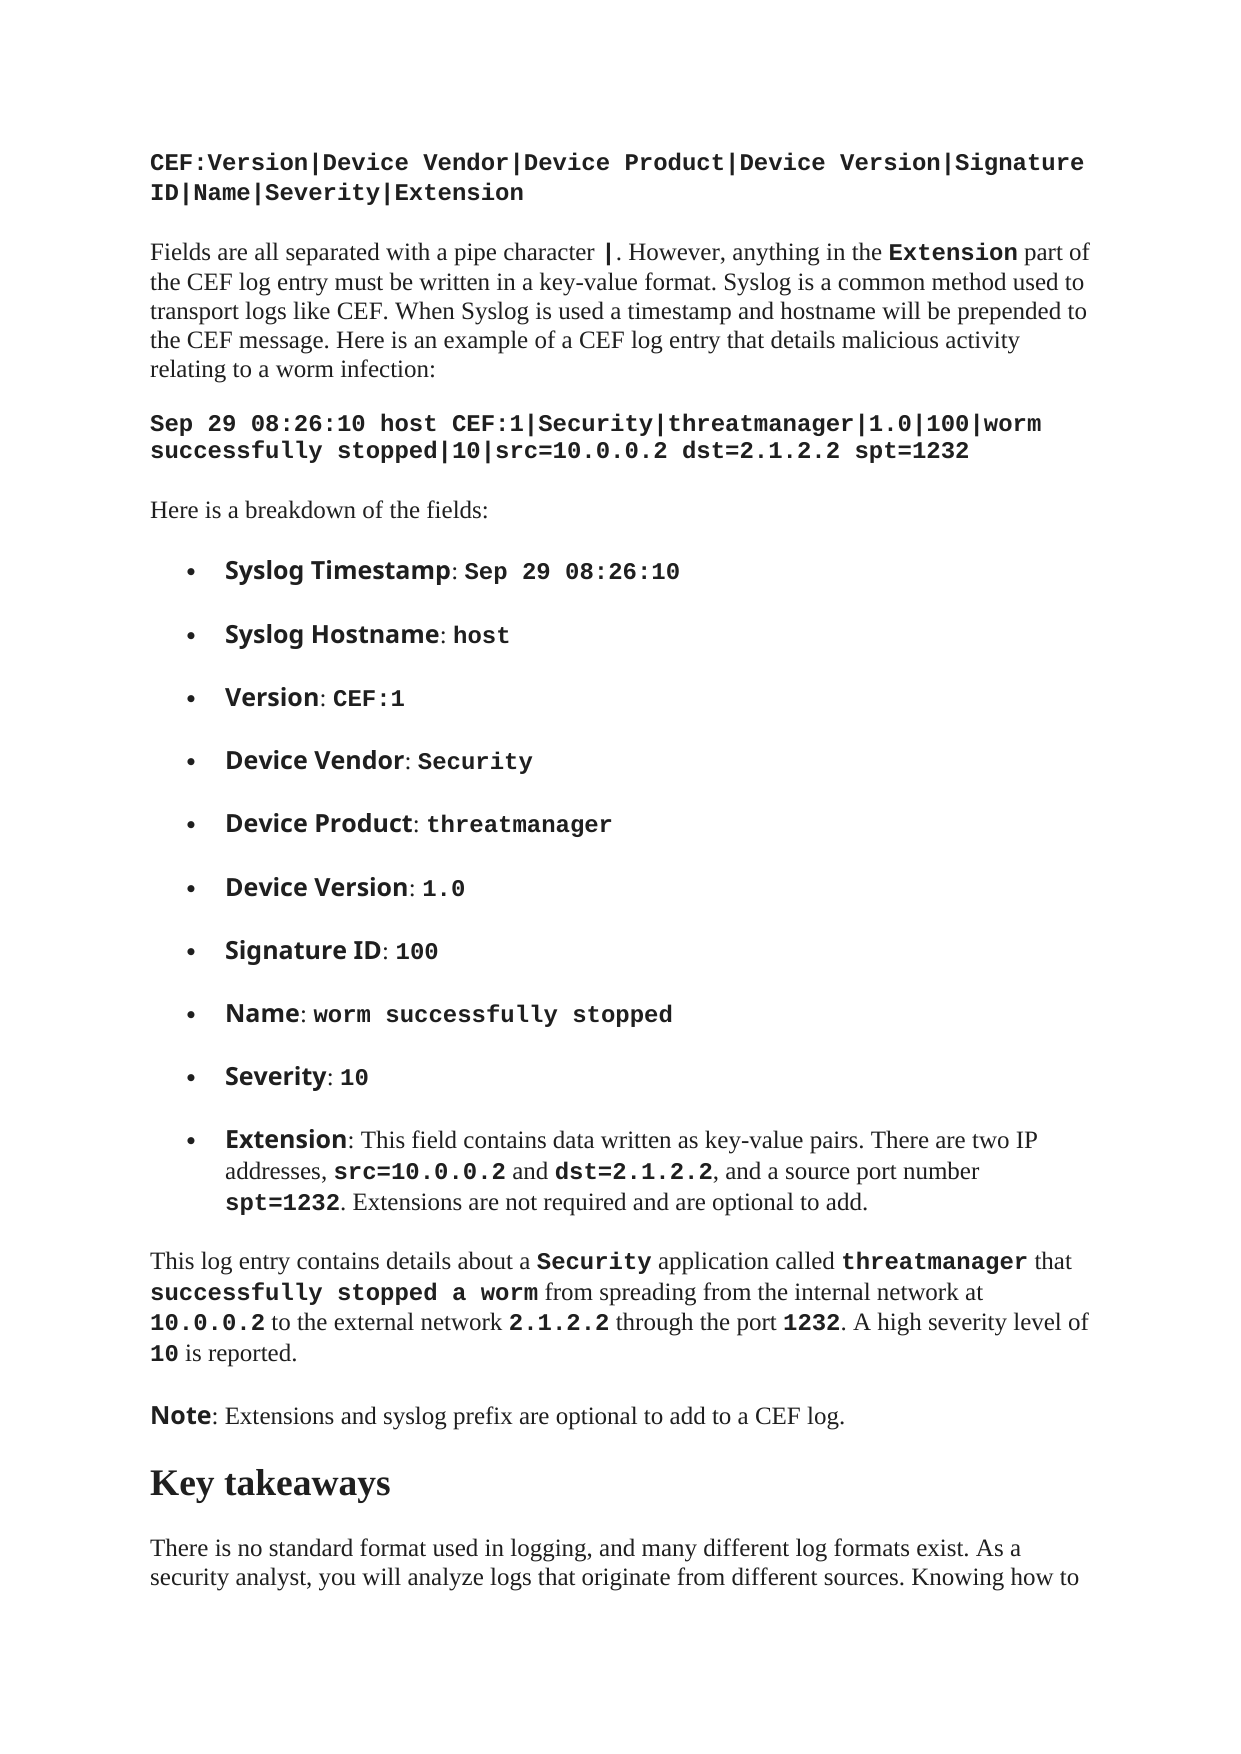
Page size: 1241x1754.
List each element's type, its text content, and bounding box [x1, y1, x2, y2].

list Signature ID: 100 [187, 932, 1090, 966]
text Sep 29 08:26:10 host CEF:1|Security|threatmanager|1.0|100|worm successfully stopped|10|src=10.0.0.2 dst=2.1.2.2 spt=1232 [150, 412, 1090, 466]
list Version: CEF:1 [187, 679, 1090, 713]
text Fields are all separated with a pipe character |. However, anything in the Extension part of the CEF log entry must be written in a key-value format. Syslog is a common method used to transport logs like CEF. When Syslog is used a timestamp and hostname will be prepended to the CEF message. Here is an example of a CEF log entry that details malicious activity relating to a worm infection: [150, 237, 1090, 382]
list Syslog Hostname: host [187, 616, 1090, 650]
list Syslog Timestamp: Sep 29 08:26:10 [187, 553, 1090, 587]
list Name: worm successfully stopped [187, 996, 1090, 1030]
list Device Version: 1.0 [187, 869, 1090, 903]
list Severity: 10 [187, 1059, 1090, 1093]
text CEF:Version|Device Vendor|Device Product|Device Version|Signature ID|Name|Severity|Extension [150, 150, 1090, 208]
list Extension: This field contains data written as key-value pairs. There are two IP addresses, src=10.0.0.2 and dst=2.1.2.2, and a source port number spt=1232. Extensions are not required and are optional to add. [187, 1122, 1090, 1217]
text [150, 1533, 1090, 1591]
list Device Product: threatmanager [187, 806, 1090, 840]
text This log entry contains details about a Security application called threatmanager that successfully stopped a worm from spreading from the internal network at 10.0.0.2 to the external network 2.1.2.2 through the port 1232. A high severity level of 10 is reported. [150, 1246, 1090, 1368]
text Here is a breakdown of the fields: [150, 495, 1090, 524]
list Device Vendor: Security [187, 743, 1090, 777]
subtitle Key takeaways [150, 1461, 1090, 1504]
text Note: Extensions and syslog prefix are optional to add to a CEF log. [150, 1398, 1090, 1432]
